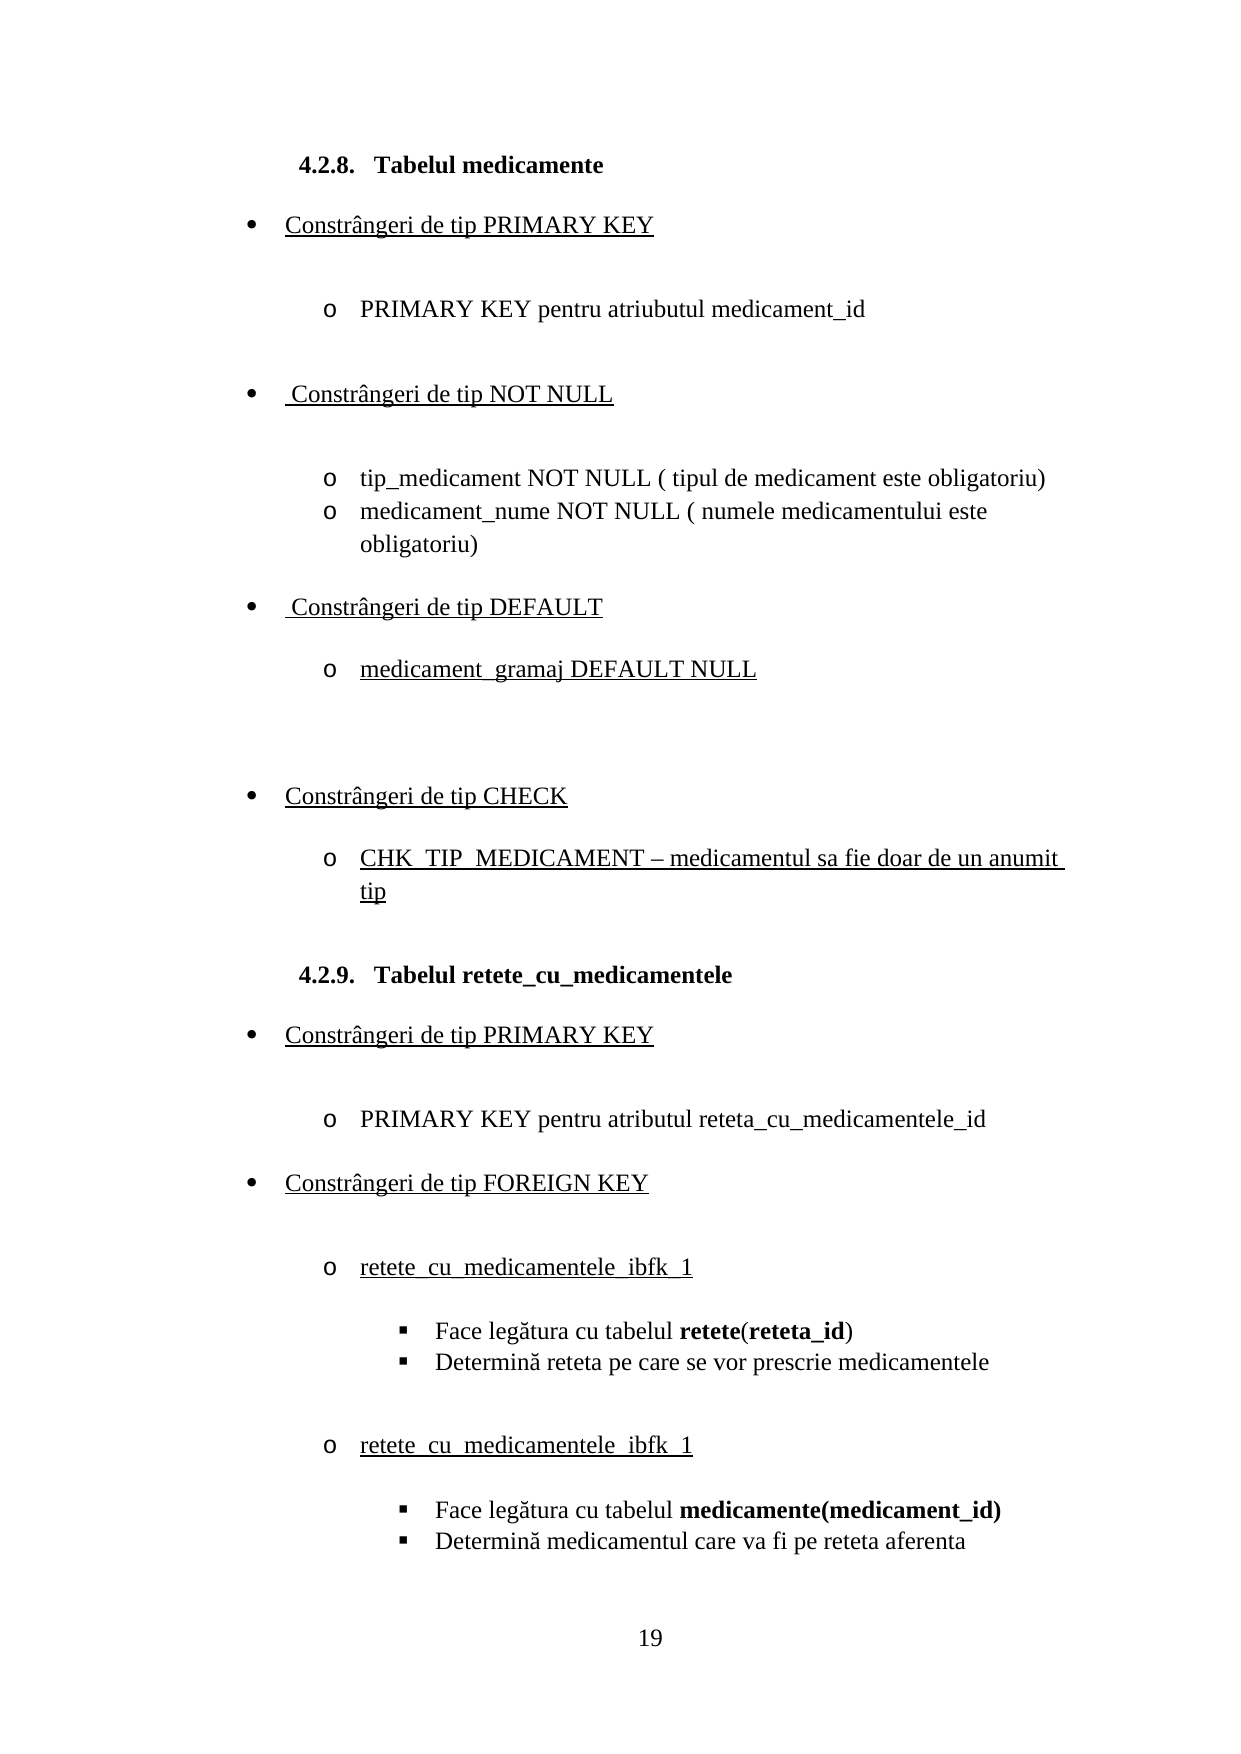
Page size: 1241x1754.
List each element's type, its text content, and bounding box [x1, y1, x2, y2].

list PRIMARY KEY pentru atriubutul medicament_id [322, 294, 1090, 325]
subtitle Tabelul retete_cu_medicamentele [299, 960, 1090, 989]
list Constrângeri de tip FOREIGN KEY [247, 1168, 1090, 1197]
list Constrângeri de tip CHECK [247, 781, 1090, 810]
list retete_cu_medicamentele_ibfk_1 [322, 1252, 1090, 1282]
list Constrângeri de tip NOT NULL [247, 379, 1090, 408]
list Determină reteta pe care se vor prescrie medicamentele [397, 1347, 1090, 1376]
list Face legătura cu tabelul medicamente(medicament_id) [397, 1495, 1090, 1523]
subtitle Tabelul medicamente [299, 150, 1090, 179]
list PRIMARY KEY pentru atributul reteta_cu_medicamentele_id [322, 1104, 1090, 1134]
list medicament_nume NOT NULL ( numele medicamentului este obligatoriu) [322, 496, 1090, 558]
list tip_medicament NOT NULL ( tipul de medicament este obligatoriu) [322, 463, 1090, 494]
list Constrângeri de tip PRIMARY KEY [247, 1020, 1090, 1049]
list medicament_gramaj DEFAULT NULL [322, 654, 1090, 684]
list Face legătura cu tabelul retete(reteta_id) [397, 1316, 1090, 1344]
list Determină medicamentul care va fi pe reteta aferenta [397, 1526, 1090, 1554]
list CHK_TIP_MEDICAMENT – medicamentul sa fie doar de un anumit tip [322, 843, 1090, 905]
list retete_cu_medicamentele_ibfk_1 [322, 1430, 1090, 1461]
list Constrângeri de tip DEFAULT [247, 592, 1090, 620]
list Constrângeri de tip PRIMARY KEY [247, 210, 1090, 239]
